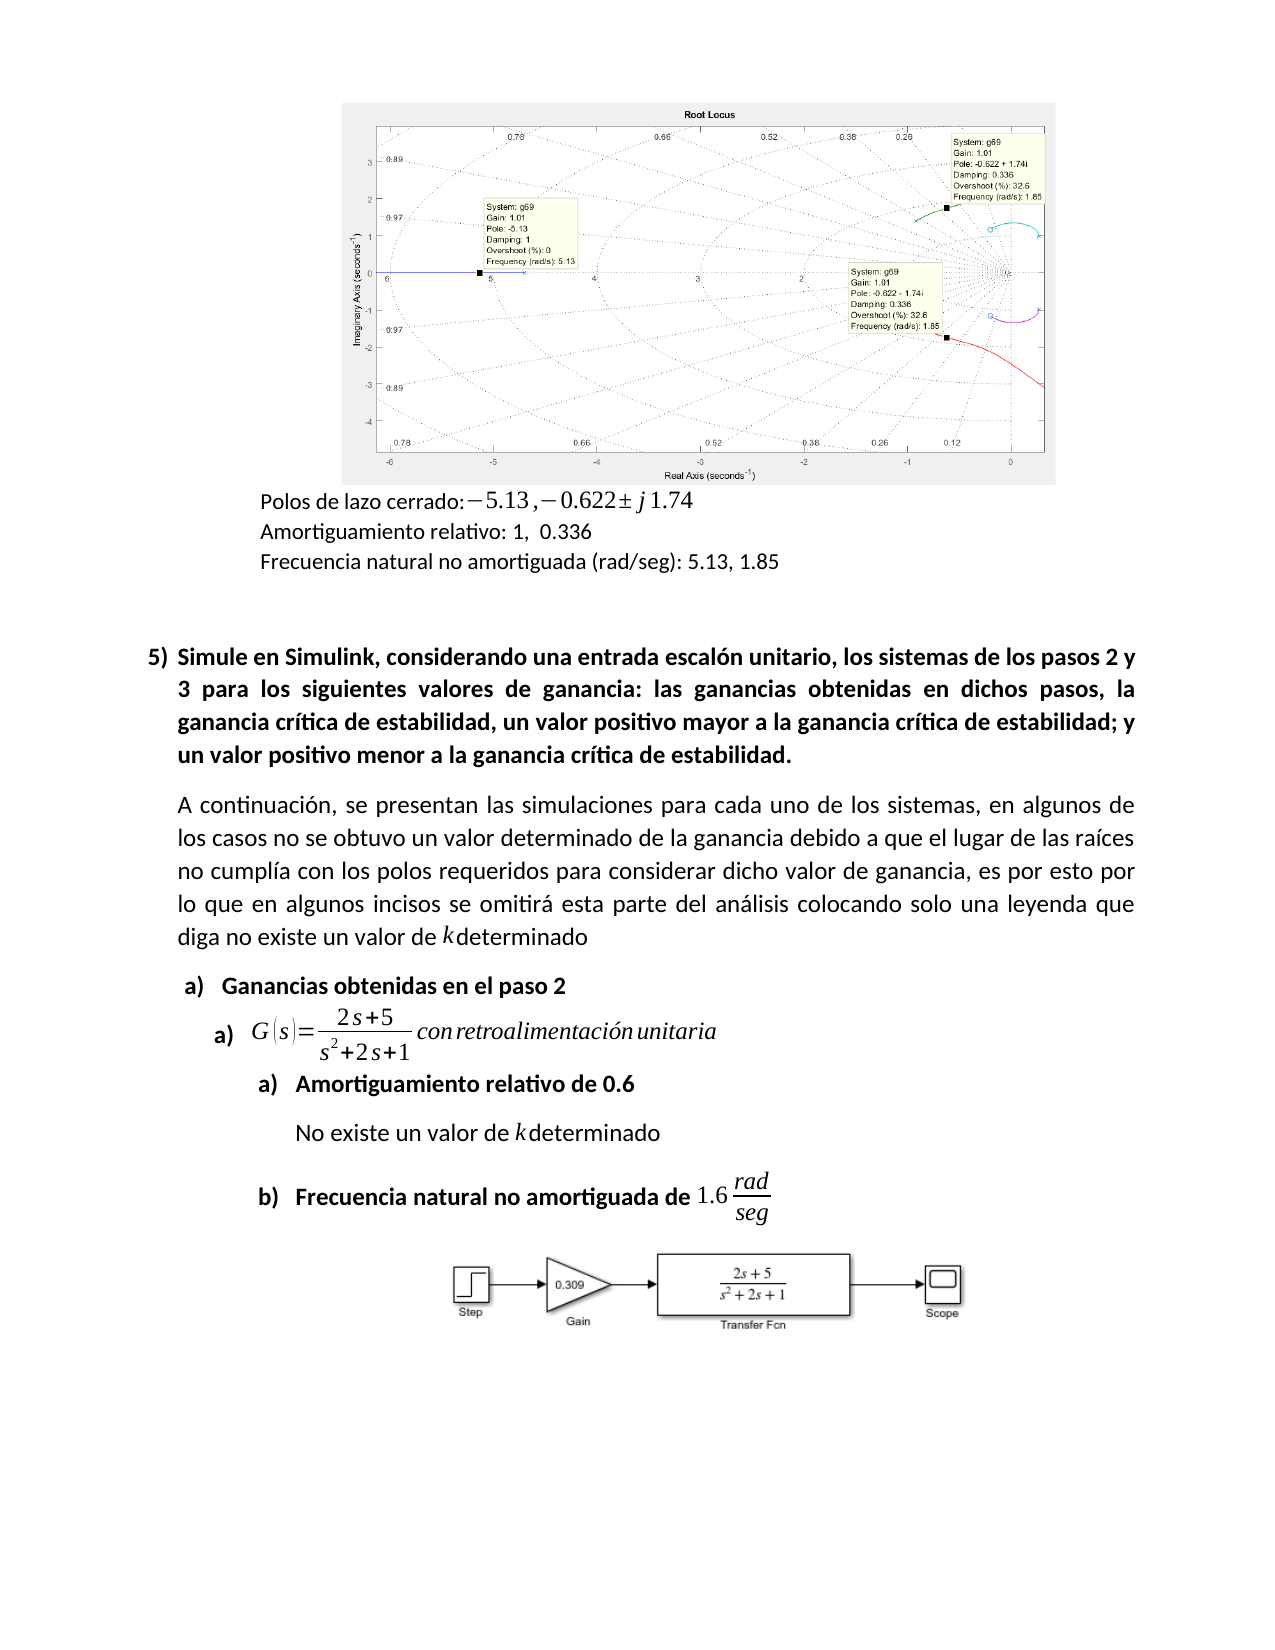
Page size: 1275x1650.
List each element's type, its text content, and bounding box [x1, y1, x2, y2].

list Frecuencia natural no amortiguada de [258, 1167, 1137, 1226]
text A continuación, se presentan las simulaciones para cada uno de los sistemas, en algunos de los casos no se obtuvo un valor determinado de la ganancia debido a que el lugar de las raíces no cumplía con los polos requeridos para considerar dicho valor de ganancia, es por esto por lo que en algunos incisos se omitirá esta parte del análisis colocando solo una leyenda que diga no existe un valor de determinado [177, 789, 1137, 951]
picture [341, 103, 1056, 485]
picture [450, 1228, 982, 1364]
list Frecuencia natural no amortiguada (rad/seg): 5.13, 1.85 [260, 547, 1137, 575]
list Simule en Simulink, considerando una entrada escalón unitario, los sistemas de los pasos 2 y 3 para los siguientes valores de ganancia: las ganancias obtenidas en dichos pasos, la ganancia crítica de estabilidad, un valor positivo mayor a la ganancia crítica de estabilidad; y un valor positivo menor a la ganancia crítica de estabilidad. [148, 641, 1137, 770]
list Amortiguamiento relativo: 1, 0.336 [260, 517, 1137, 545]
list Ganancias obtenidas en el paso 2 [184, 970, 1137, 1001]
text No existe un valor de determinado [251, 1118, 1137, 1148]
list Amortiguamiento relativo de 0.6 [258, 1068, 1137, 1098]
list Polos de lazo cerrado: [260, 487, 1137, 515]
